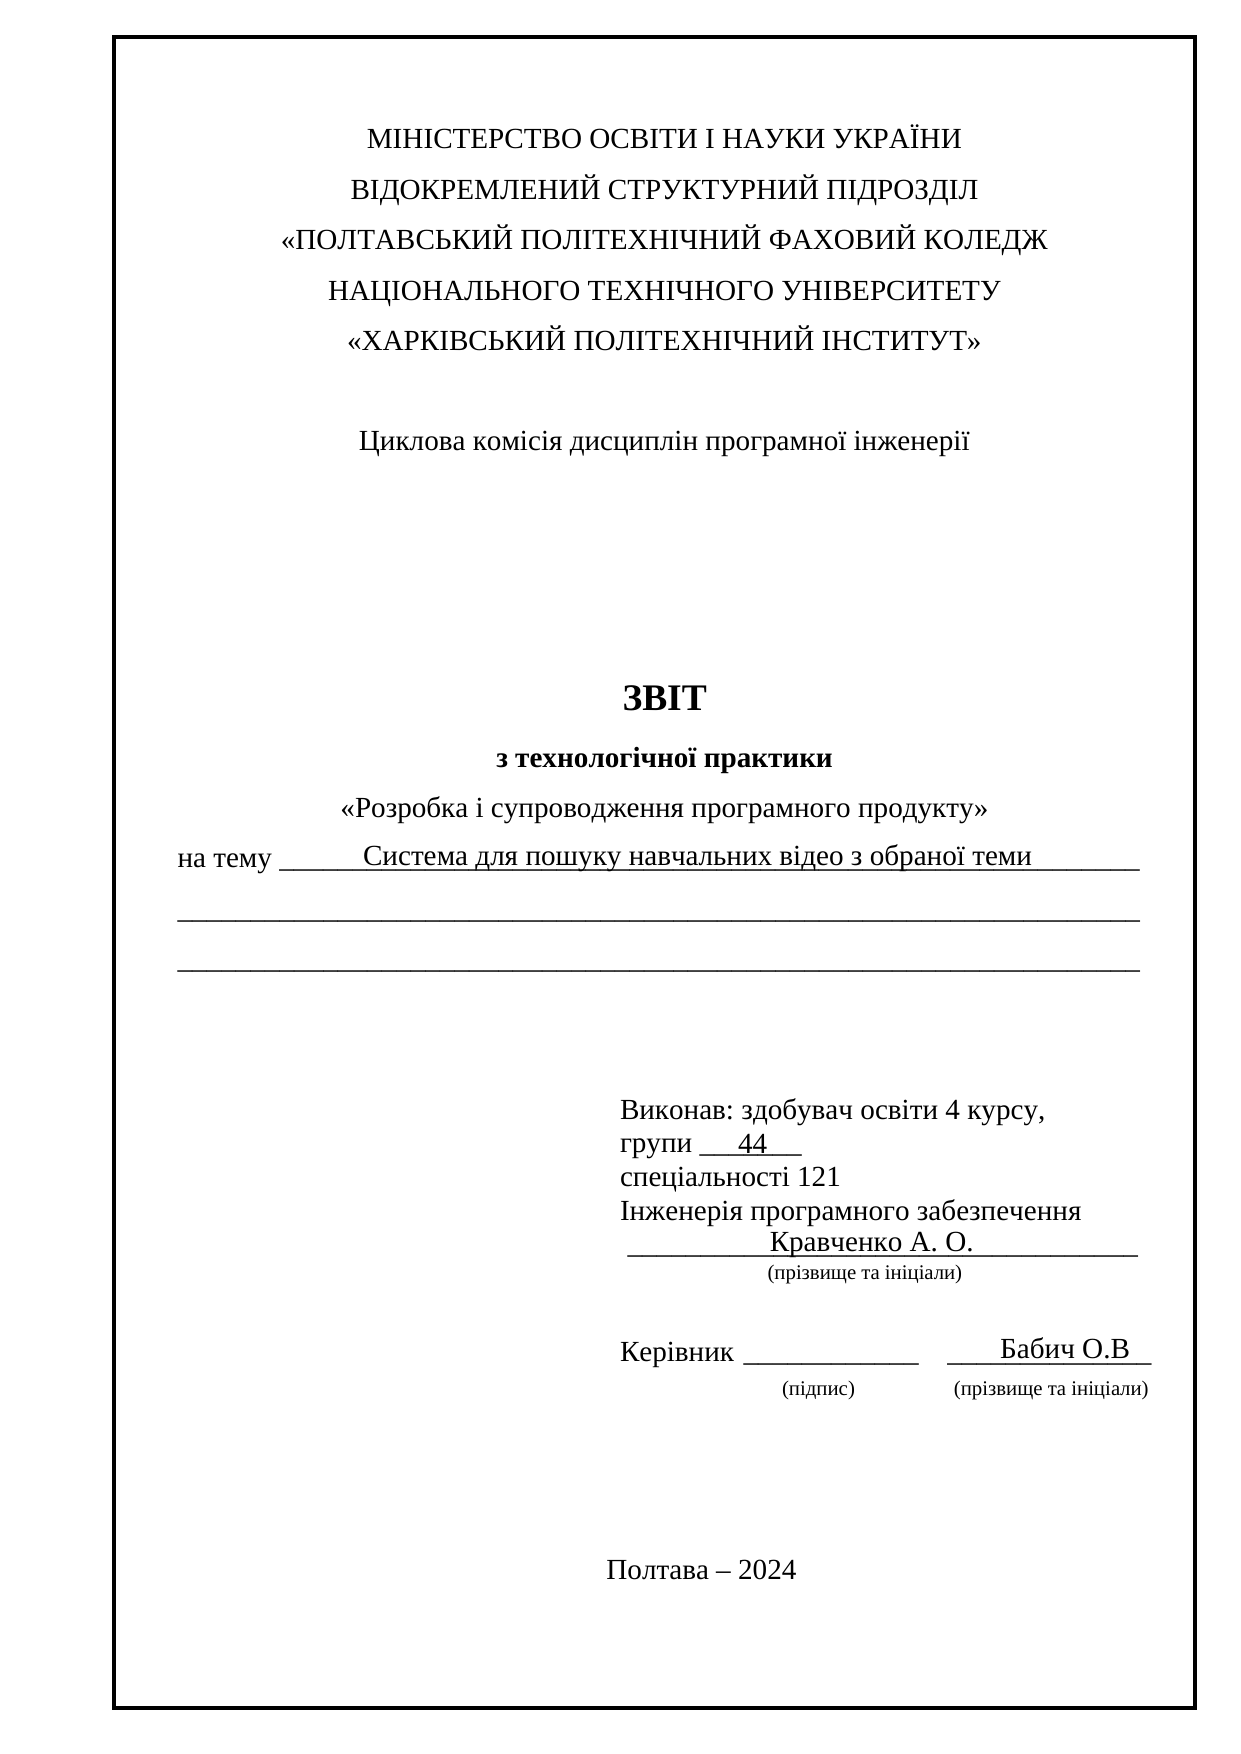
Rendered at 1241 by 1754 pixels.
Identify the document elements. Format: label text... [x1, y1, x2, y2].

text ___________________________________ (прізвище та ініціали) [627, 1226, 1152, 1284]
text Циклова комісія дисциплін програмної інженерії [177, 423, 1152, 457]
text __________________________________________________________________ [177, 891, 1152, 924]
text Полтава – 2024 [177, 1552, 1152, 1586]
text «ПОЛТАВСЬКИЙ ПОЛІТЕХНІЧНИЙ ФАХОВИЙ КОЛЕДЖ [177, 222, 1152, 256]
text НАЦІОНАЛЬНОГО ТЕХНІЧНОГО УНІВЕРСИТЕТУ [177, 273, 1152, 306]
text «ХАРКІВСЬКИЙ ПОЛІТЕХНІЧНИЙ ІНСТИТУТ» [177, 323, 1152, 356]
text МІНІСТЕРСТВО ОСВІТИ І НАУКИ УКРАЇНИ [177, 122, 1152, 155]
text Виконав: здобувач освіти 4 курсу, групи _______ спеціальності 121 Інженерія програмного забезпечення [546, 1092, 1152, 1226]
text на тему ___________________________________________________________. [177, 840, 1152, 874]
text Керівник ____________ ______________ (підпис) (прізвище та ініціали) [620, 1334, 1152, 1401]
text «Розробка і супроводження програмного продукту» [177, 790, 1152, 824]
text з технологічної практики [177, 740, 1152, 773]
text ЗВІТ [177, 675, 1152, 718]
text __________________________________________________________________ [177, 941, 1152, 974]
text ВІДОКРЕМЛЕНИЙ СТРУКТУРНИЙ ПІДРОЗДІЛ [177, 172, 1152, 206]
